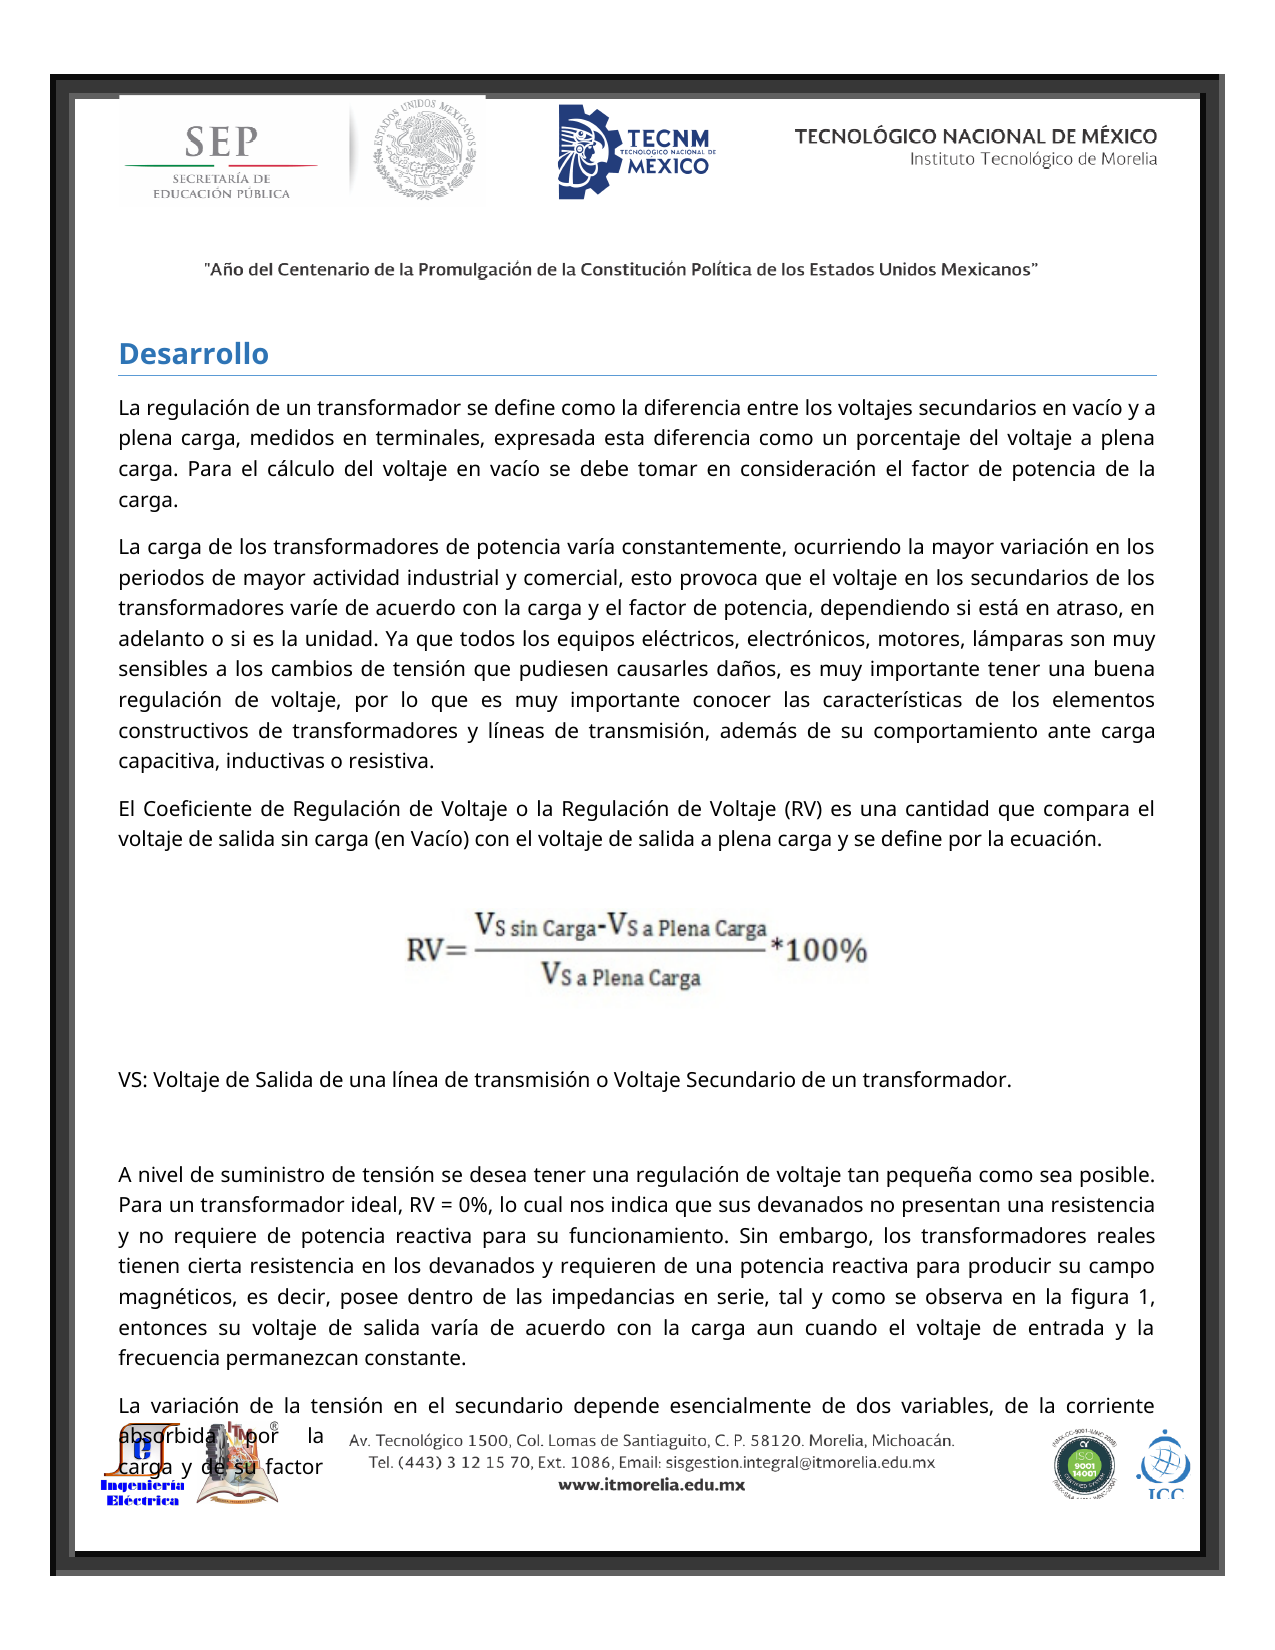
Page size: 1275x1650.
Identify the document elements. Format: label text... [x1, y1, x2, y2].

picture [119, 95, 1157, 280]
text VS: Voltaje de Salida de una línea de transmisión o Voltaje Secundario de un transformador. [118, 1065, 1157, 1094]
text La carga de los transformadores de potencia varía constantemente, ocurriendo la mayor variación en los periodos de mayor actividad industrial y comercial, esto provoca que el voltaje en los secundarios de los transformadores varíe de acuerdo con la carga y el factor de potencia, dependiendo si está en atraso, en adelanto o si es la unidad. Ya que todos los equipos eléctricos, electrónicos, motores, lámparas son muy sensibles a los cambios de tensión que pudiesen causarles daños, es muy importante tener una buena regulación de voltaje, por lo que es muy importante conocer las características de los elementos constructivos de transformadores y líneas de transmisión, además de su comportamiento ante carga capacitiva, inductivas o resistiva. [118, 532, 1157, 775]
text A nivel de suministro de tensión se desea tener una regulación de voltaje tan pequeña como sea posible. Para un transformador ideal, RV = 0%, lo cual nos indica que sus devanados no presentan una resistencia y no requiere de potencia reactiva para su funcionamiento. Sin embargo, los transformadores reales tienen cierta resistencia en los devanados y requieren de una potencia reactiva para producir su campo magnéticos, es decir, posee dentro de las impedancias en serie, tal y como se observa en la figura 1, entonces su voltaje de salida varía de acuerdo con la carga aun cuando el voltaje de entrada y la frecuencia permanezcan constante. [118, 1160, 1157, 1372]
picture [196, 1481, 279, 1504]
picture [403, 908, 869, 1012]
picture [334, 1423, 1195, 1504]
text El Coeficiente de Regulación de Voltaje o la Regulación de Voltaje (RV) es una cantidad que compara el voltaje de salida sin carga (en Vacío) con el voltaje de salida a plena carga y se define por la ecuación. [118, 794, 1157, 853]
subtitle Desarrollo [118, 196, 1157, 375]
picture [100, 1423, 184, 1508]
text La regulación de un transformador se define como la diferencia entre los voltajes secundarios en vacío y a plena carga, medidos en terminales, expresada esta diferencia como un porcentaje del voltaje a plena carga. Para el cálculo del voltaje en vacío se debe tomar en consideración el factor de potencia de la carga. [118, 393, 1157, 513]
